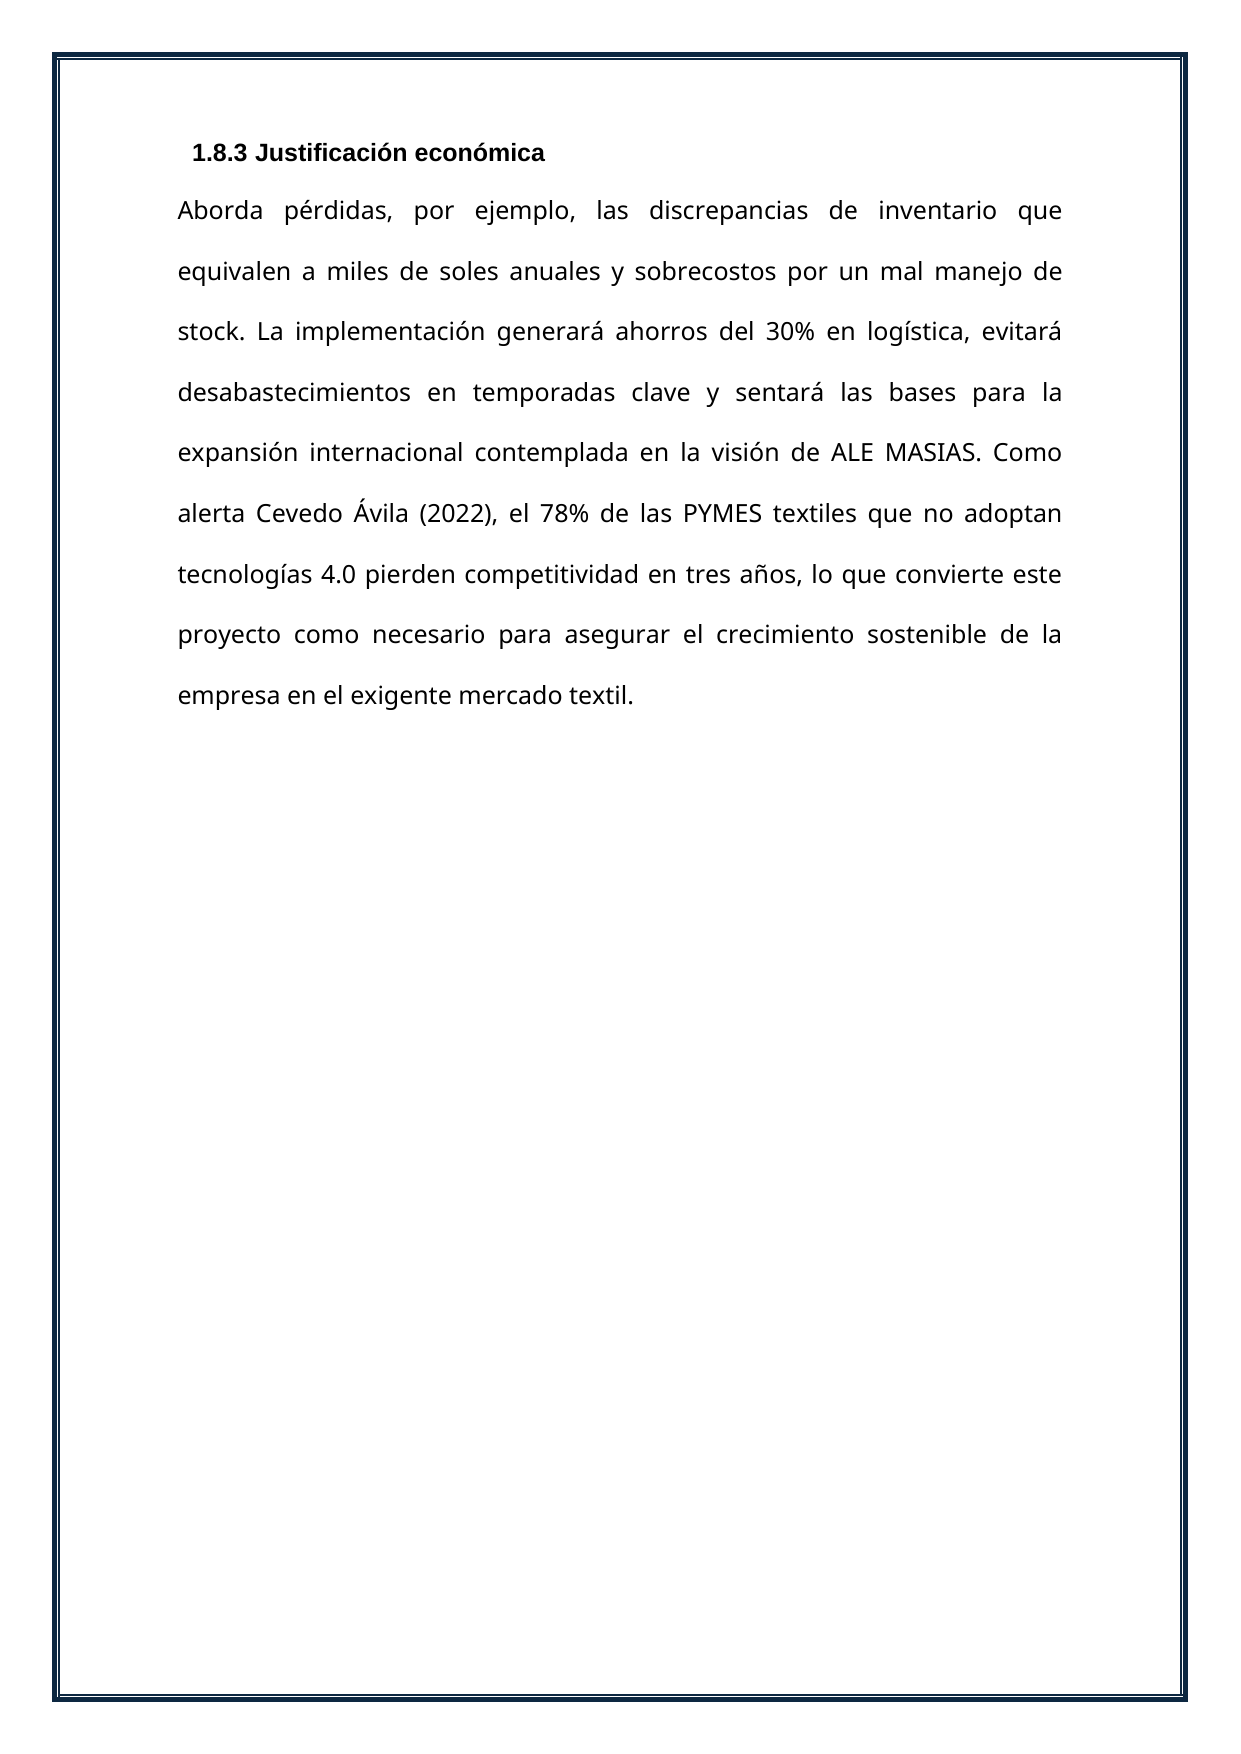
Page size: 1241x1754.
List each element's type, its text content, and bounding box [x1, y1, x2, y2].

subtitle Justificación económica [192, 137, 1166, 166]
text Aborda pérdidas, por ejemplo, las discrepancias de inventario que equivalen a miles de soles anuales y sobrecostos por un mal manejo de stock. La implementación generará ahorros del 30% en logística, evitará desabastecimientos en temporadas clave y sentará las bases para la expansión internacional contemplada en la visión de ALE MASIAS. Como alerta Cevedo Ávila (2022), el 78% de las PYMES textiles que no adoptan tecnologías 4.0 pierden competitividad en tres años, lo que convierte este proyecto como necesario para asegurar el crecimiento sostenible de la empresa en el exigente mercado textil. [177, 192, 1063, 712]
